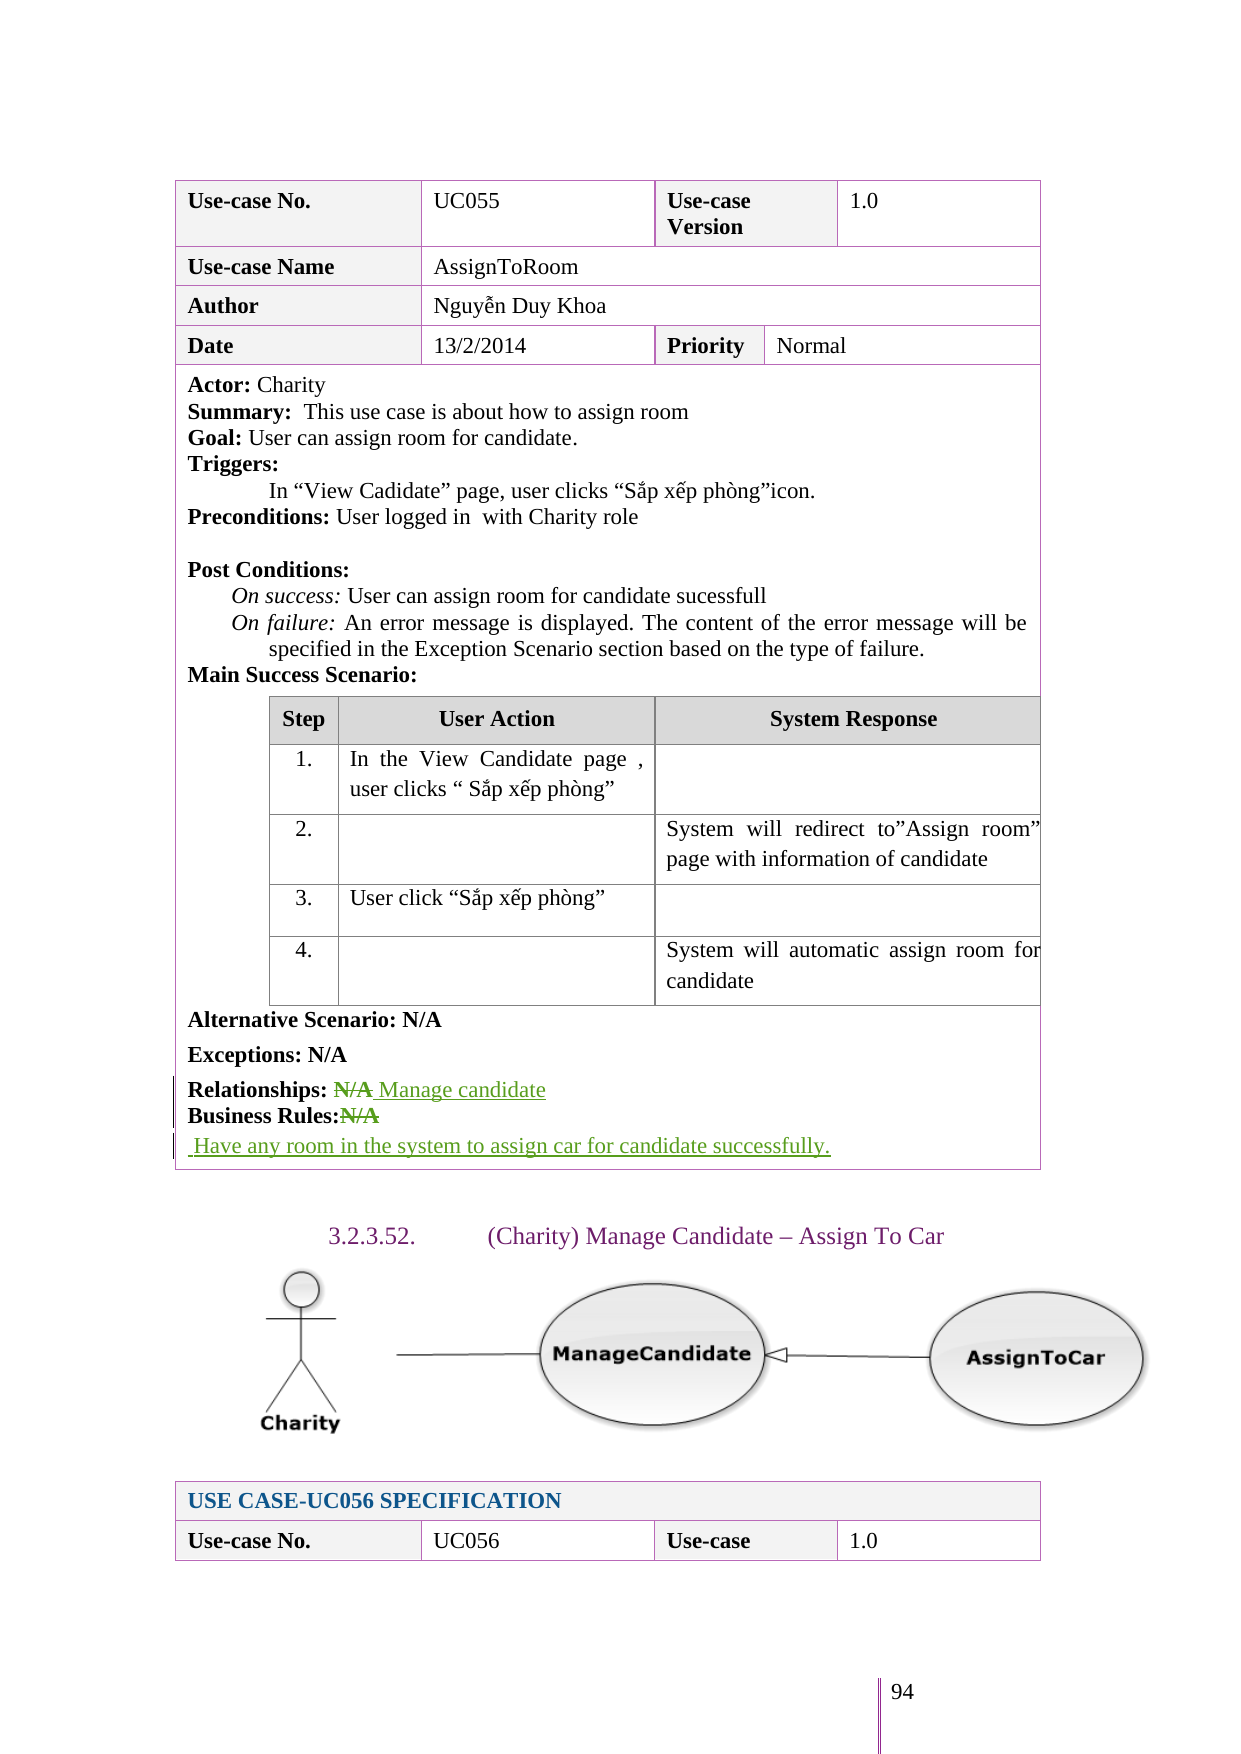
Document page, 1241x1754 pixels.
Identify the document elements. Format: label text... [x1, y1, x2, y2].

table_cell Author [176, 286, 421, 325]
table_cell Use-case Version [655, 1521, 837, 1559]
table_cell Normal [765, 326, 1040, 364]
table_cell 1.0 [838, 181, 1040, 246]
table_cell AssignToRoom [422, 247, 1040, 285]
table_cell 1.0 [838, 1521, 1040, 1559]
table_cell UC055 [422, 181, 654, 246]
table_cell 13/2/2014 [422, 326, 654, 364]
table_cell UC056 [422, 1521, 654, 1559]
table_header USE CASE-UC056 SPECIFICATION [176, 1482, 1040, 1520]
picture [187, 1254, 1161, 1456]
table_cell Use-case No. [176, 181, 421, 246]
table_cell Use-case Version [656, 181, 837, 246]
table_cell Use-case No. [176, 1521, 421, 1559]
table_cell Use-case Name [176, 247, 421, 285]
table_cell Date [176, 326, 421, 364]
table_cell Actor: Charity Summary: This use case is about how to assign room Goal: User can assign room for candidate. Triggers: In “View Cadidate” page, user clicks “Sắp xếp phòng”icon. Preconditions: User logged in with Charity role Post Conditions: On success: User can assign room for candidate sucessfull On failure: An error message is displayed. The content of the error message will be specified in the Exception Scenario section based on the type of failure. Main Success Scenario: Alternative Scenario: N/A Exceptions: N/A Relationships: Business Rules: [176, 365, 1040, 1169]
table_cell Nguyễn Duy Khoa [422, 286, 1040, 325]
table_cell Priority [656, 326, 764, 364]
subtitle (Charity) Manage Candidate – Assign To Car [328, 1221, 1053, 1250]
